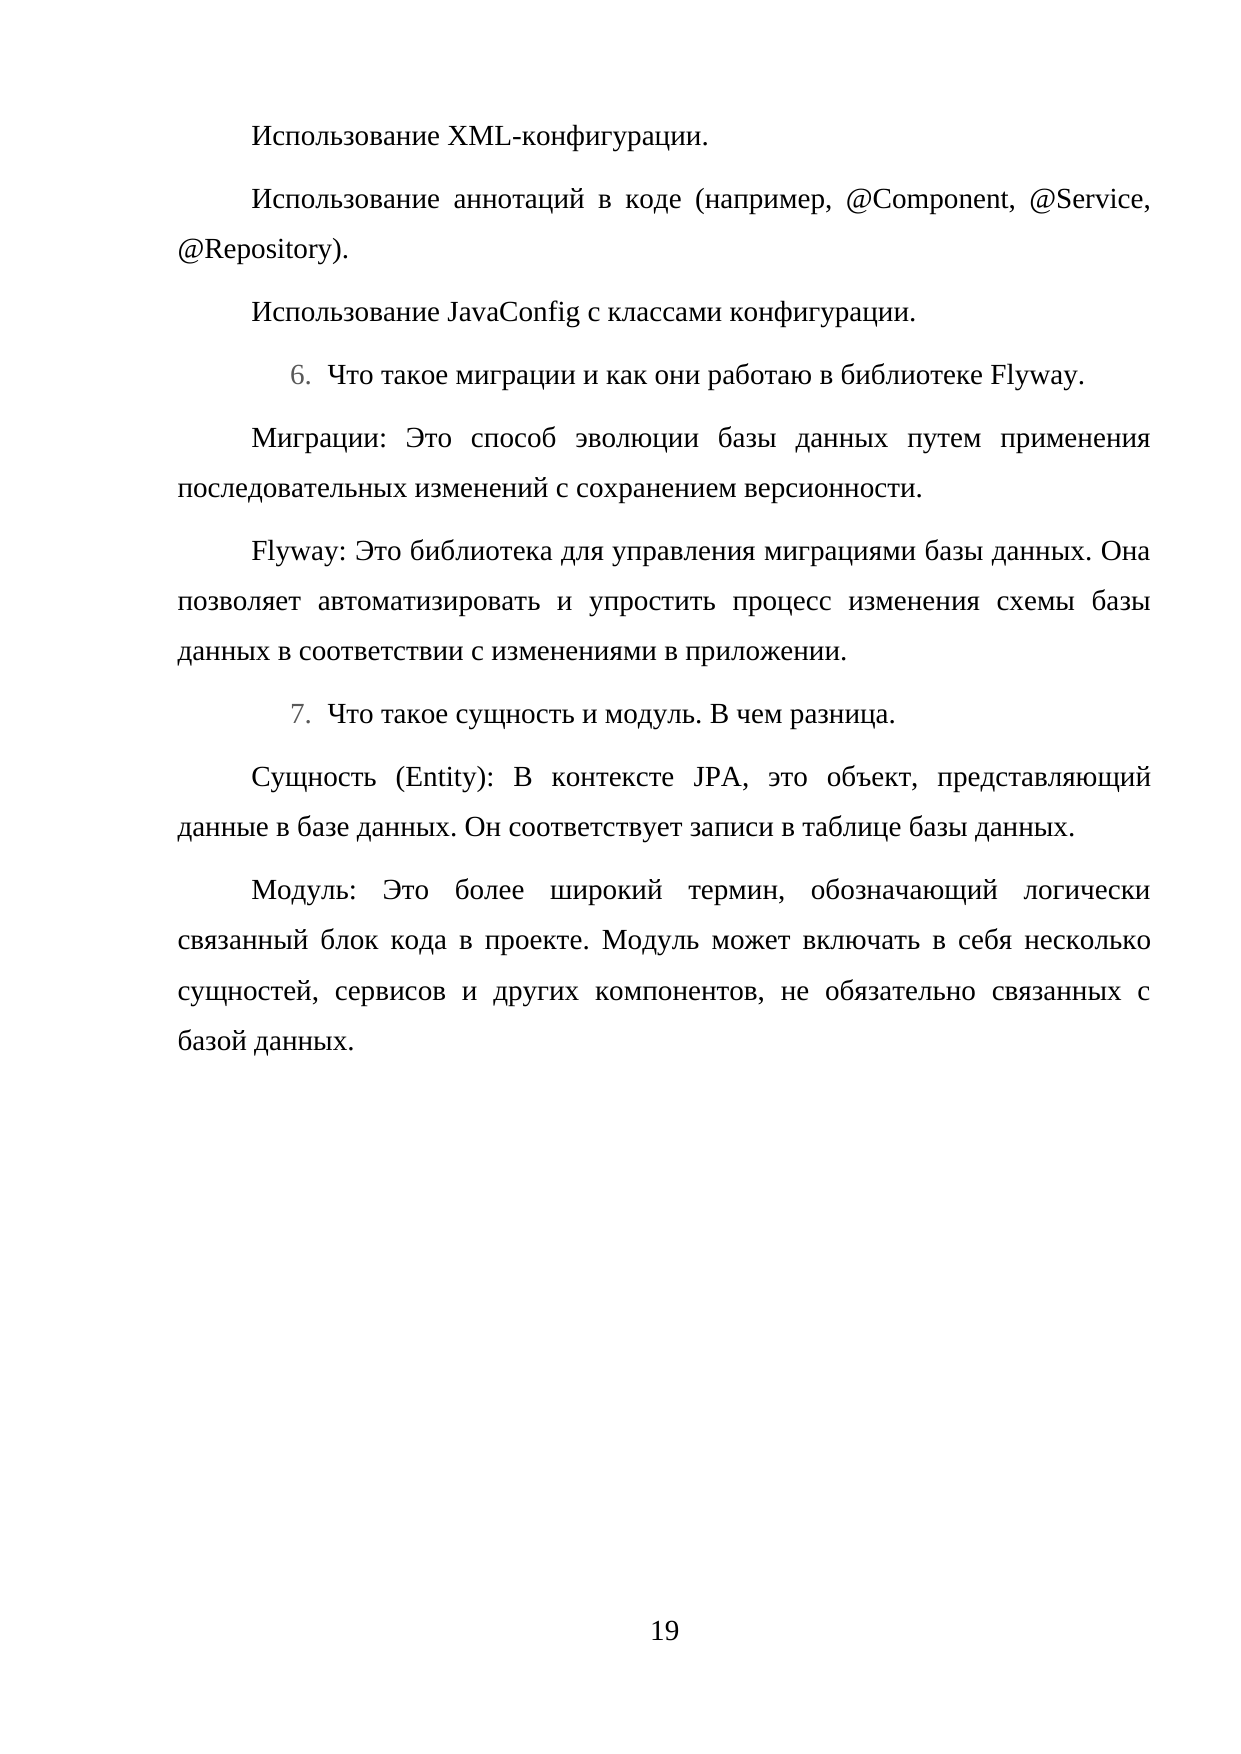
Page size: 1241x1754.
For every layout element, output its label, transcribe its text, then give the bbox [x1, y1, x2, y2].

text Миграции: Это способ эволюции базы данных путем применения последовательных изменений с сохранением версионности. [177, 420, 1152, 503]
list Что такое сущность и модуль. В чем разница. [290, 696, 1152, 730]
text Использование JavaConfig с классами конфигурации. [177, 294, 1152, 328]
list Что такое миграции и как они работаю в библиотеке Flyway. [290, 357, 1152, 390]
text Сущность (Entity): В контексте JPA, это объект, представляющий данные в базе данных. Он соответствует записи в таблице базы данных. [177, 759, 1152, 843]
text Flyway: Это библиотека для управления миграциями базы данных. Она позволяет автоматизировать и упростить процесс изменения схемы базы данных в соответствии с изменениями в приложении. [177, 533, 1152, 667]
text Использование аннотаций в коде (например, @Component, @Service, @Repository). [177, 181, 1152, 265]
text Использование XML-конфигурации. [177, 118, 1152, 152]
text Модуль: Это более широкий термин, обозначающий логически связанный блок кода в проекте. Модуль может включать в себя несколько сущностей, сервисов и других компонентов, не обязательно связанных с базой данных. [177, 872, 1152, 1057]
